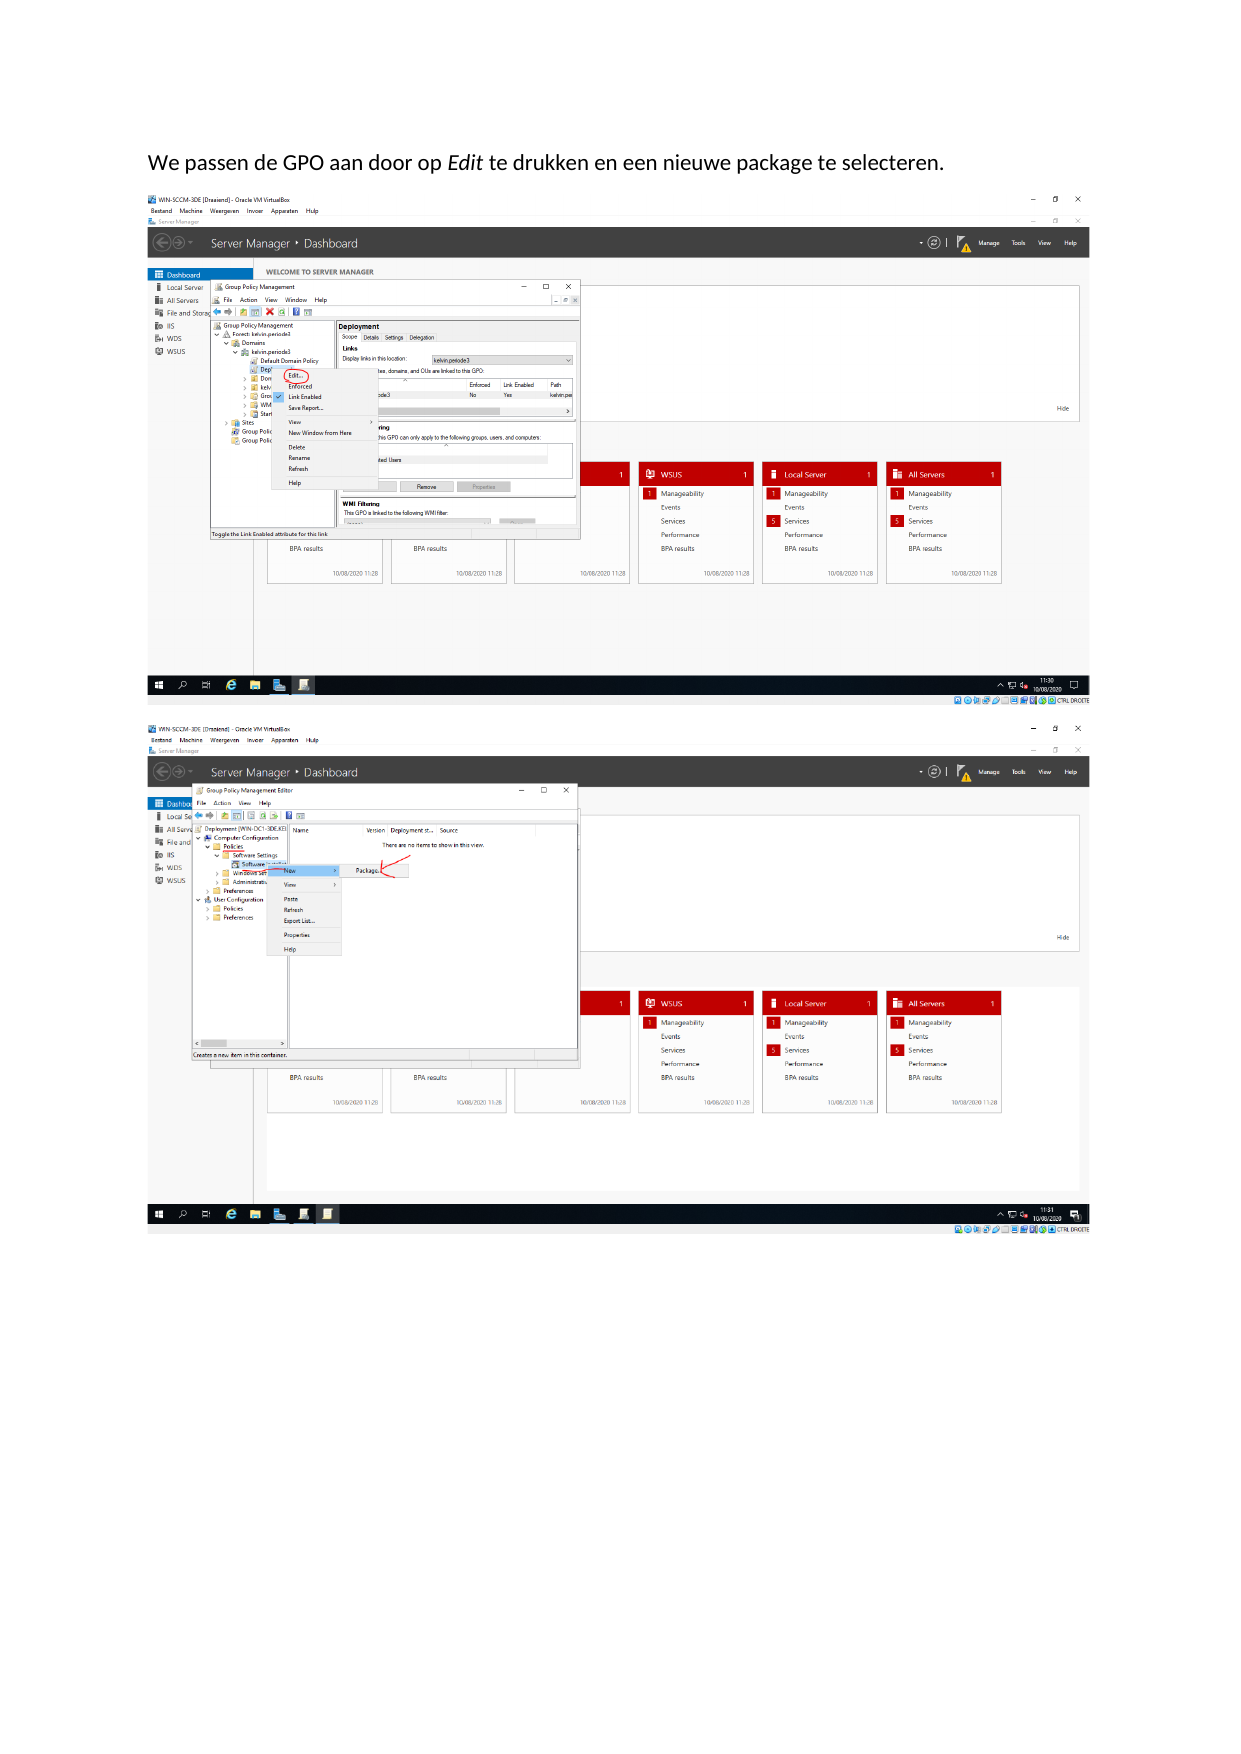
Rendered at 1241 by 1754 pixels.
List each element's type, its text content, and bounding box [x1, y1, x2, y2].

text We passen de GPO aan door op Edit te drukken en een nieuwe package te selecteren. [148, 148, 1093, 176]
picture [147, 723, 1090, 1234]
picture [147, 194, 1090, 705]
